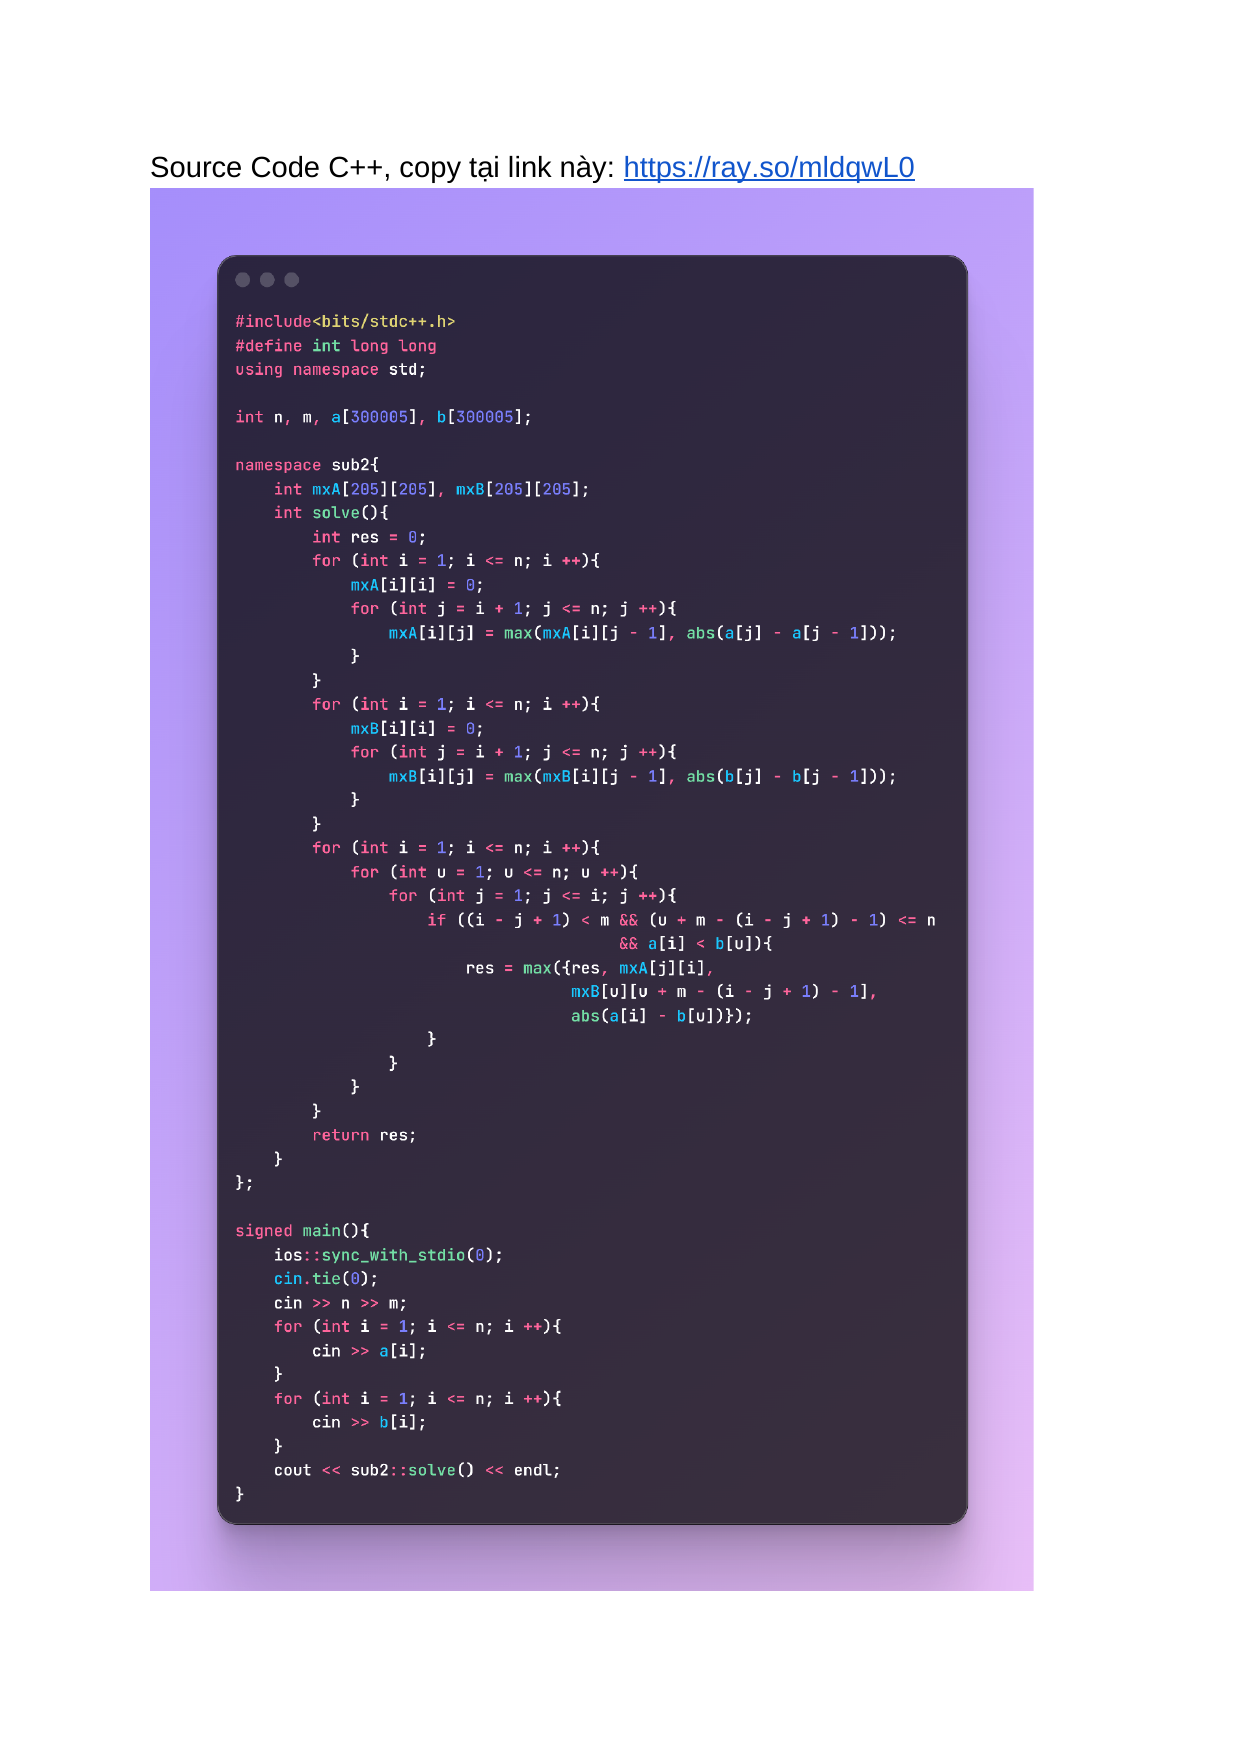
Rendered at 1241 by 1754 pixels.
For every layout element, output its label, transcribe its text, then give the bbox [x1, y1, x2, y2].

text Source Code C++, copy tại link này: https://ray.so/mldqwL0 [150, 150, 1090, 183]
picture [150, 188, 1034, 1591]
